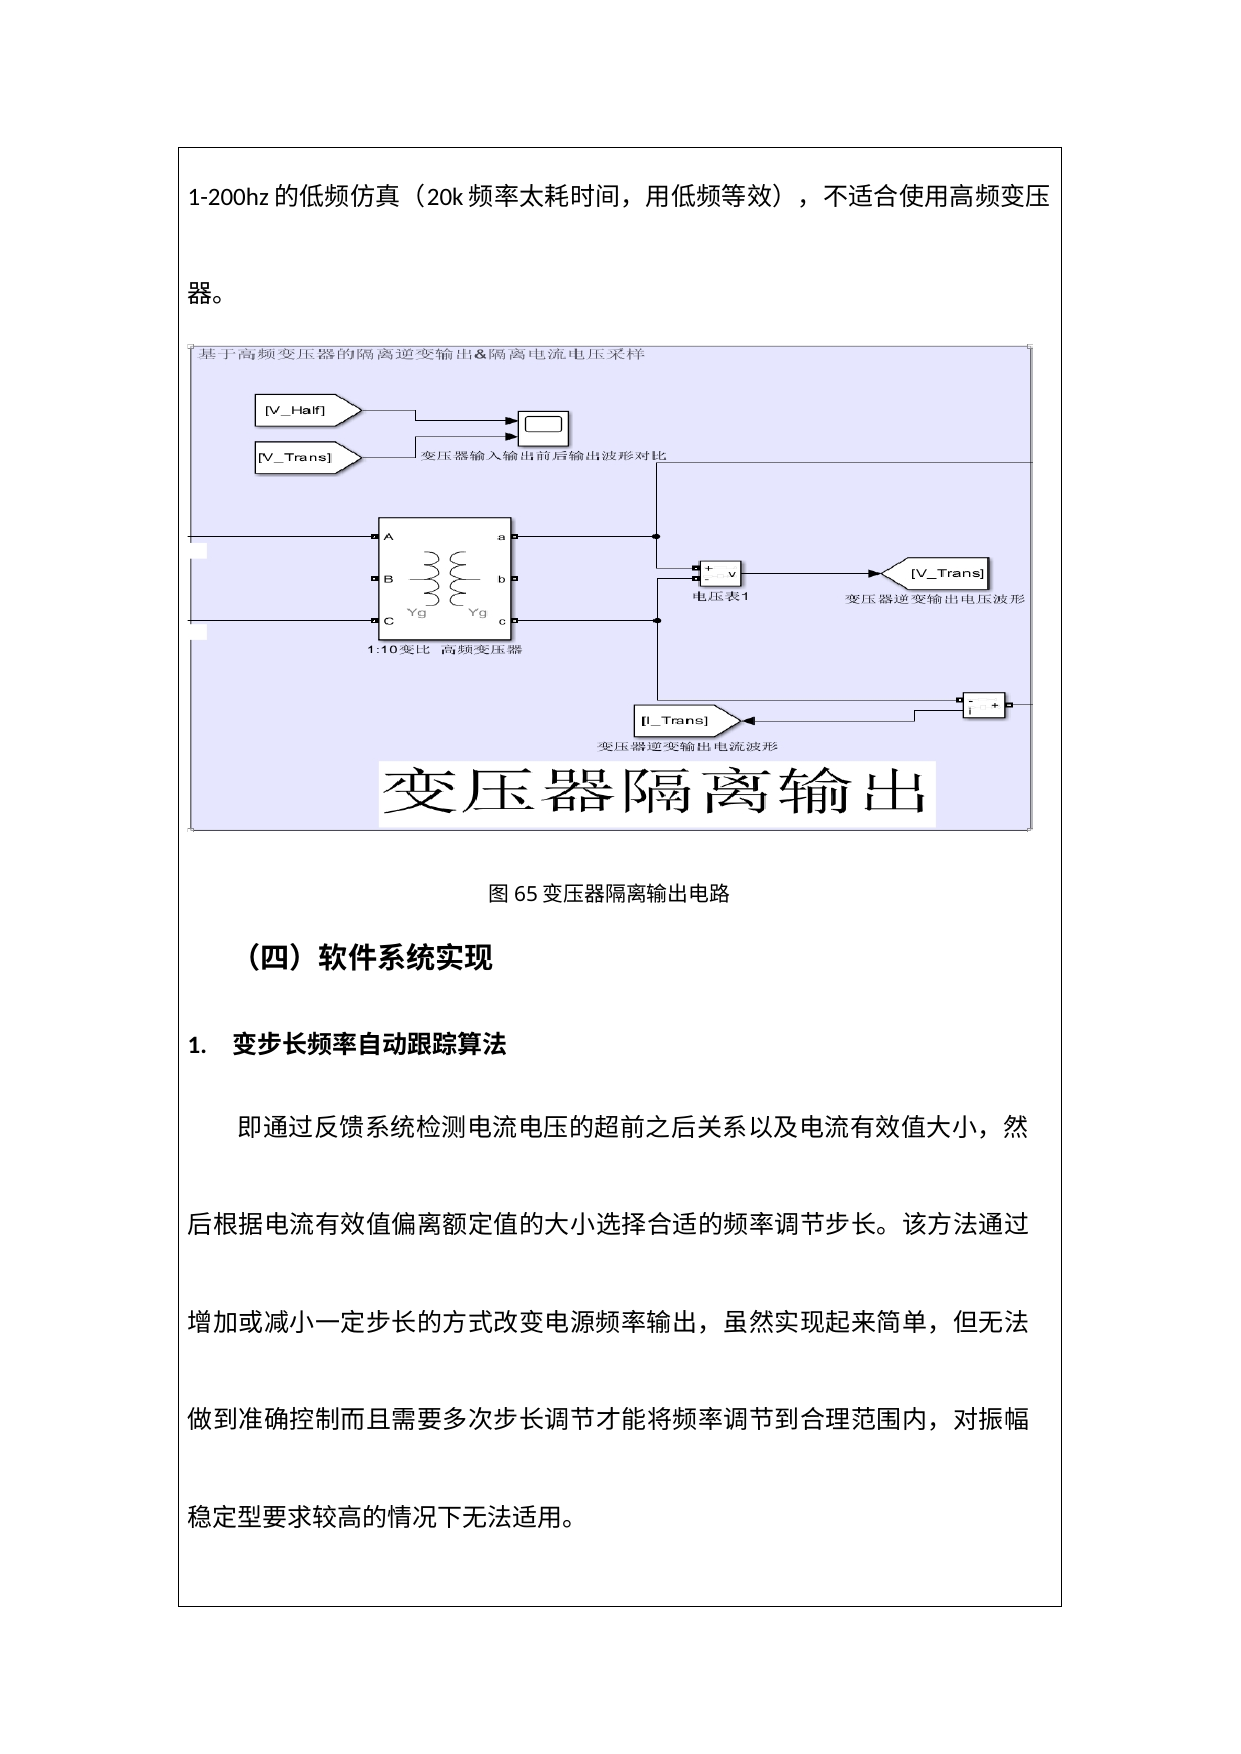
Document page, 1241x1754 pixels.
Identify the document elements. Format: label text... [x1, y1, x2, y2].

list 软件系统实现 [187, 923, 1031, 988]
picture [187, 342, 1033, 832]
text 图 65 变压器隔离输出电路 [187, 876, 1031, 908]
list 变步长频率自动跟踪算法 [187, 1010, 1031, 1075]
list 即通过反馈系统检测电流电压的超前之后关系以及电流有效值大小，然后根据电流有效值偏离额定值的大小选择合适的频率调节步长。该方法通过增加或减小一定步长的方式改变电源频率输出，虽然实现起来简单，但无法做到准确控制而且需要多次步长调节才能将频率调节到合理范围内，对振幅稳定型要求较高的情况下无法适用。 [187, 1093, 1031, 1548]
list 1-200hz的低频仿真（20k频率太耗时间，用低频等效），不适合使用高频变压器。 [187, 162, 1053, 324]
